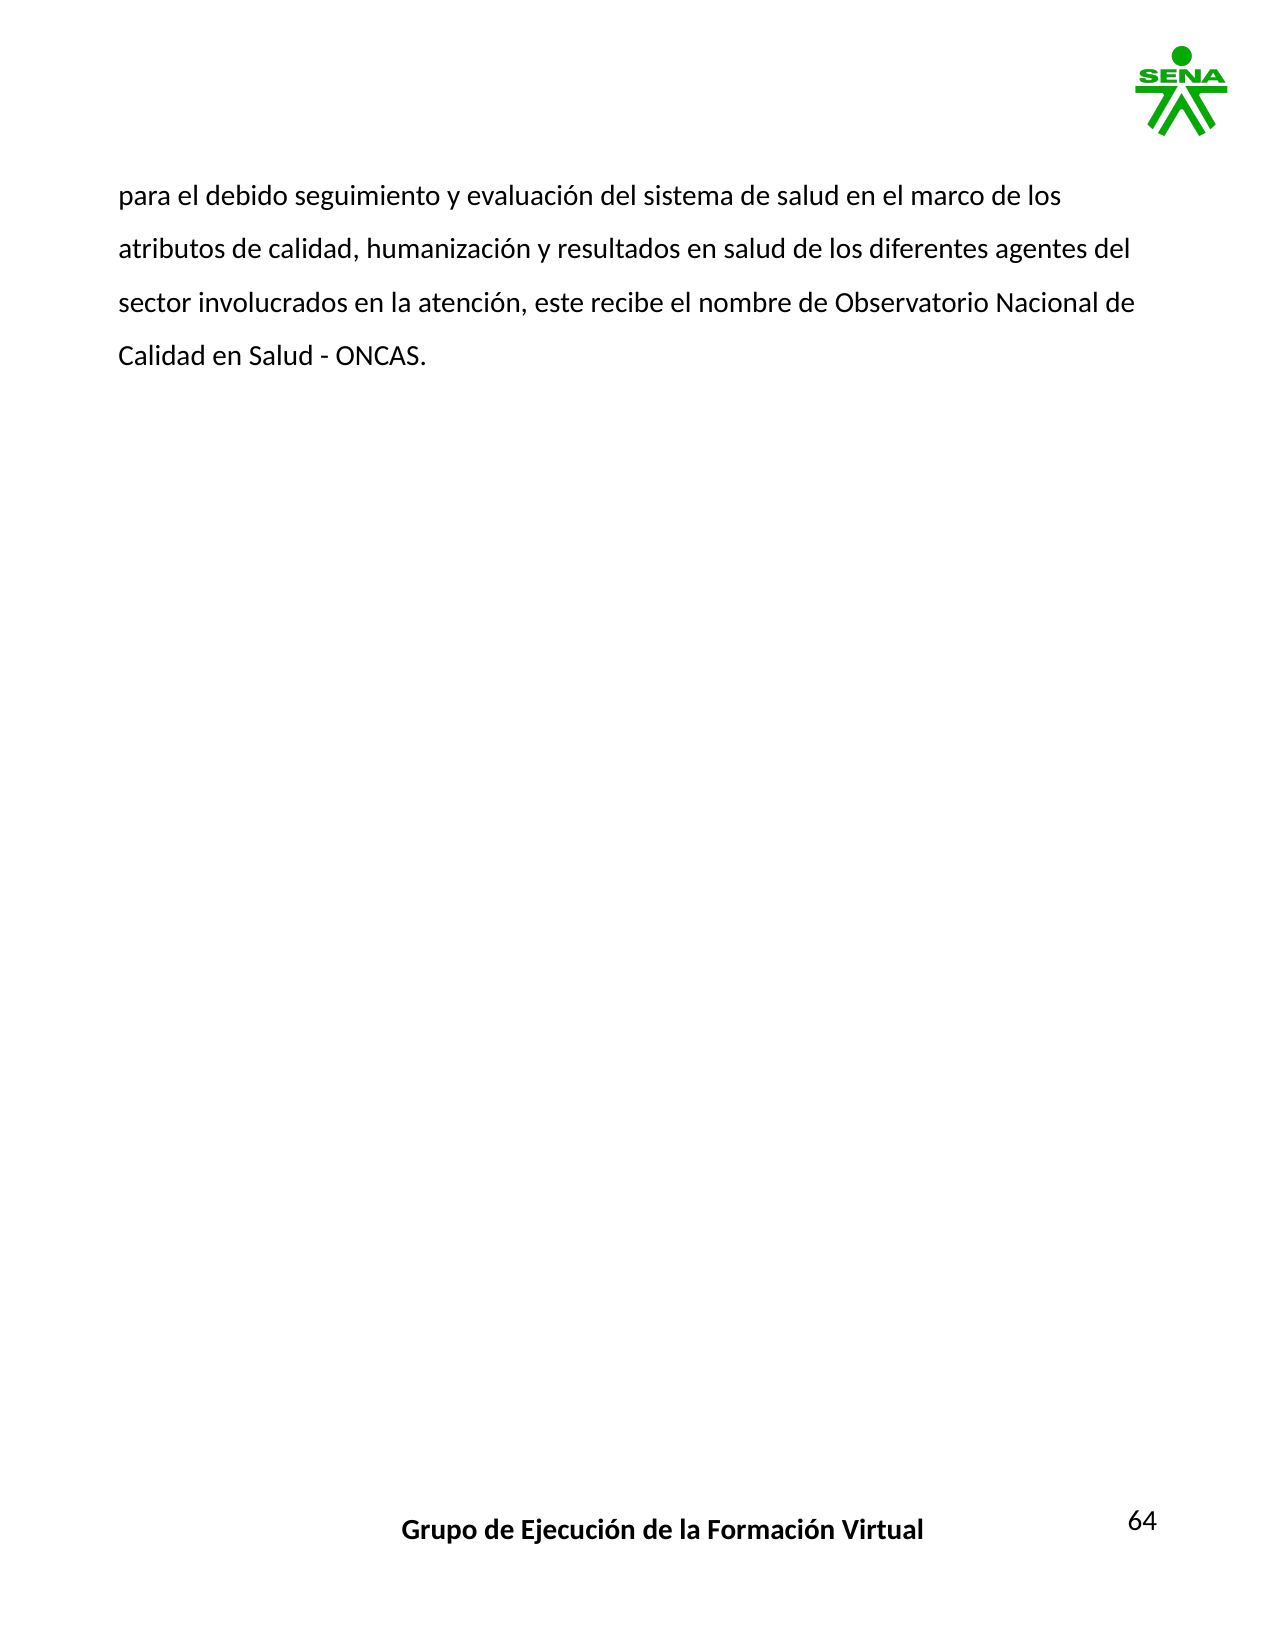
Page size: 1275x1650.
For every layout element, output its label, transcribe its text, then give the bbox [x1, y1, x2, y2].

picture [1135, 46, 1228, 136]
